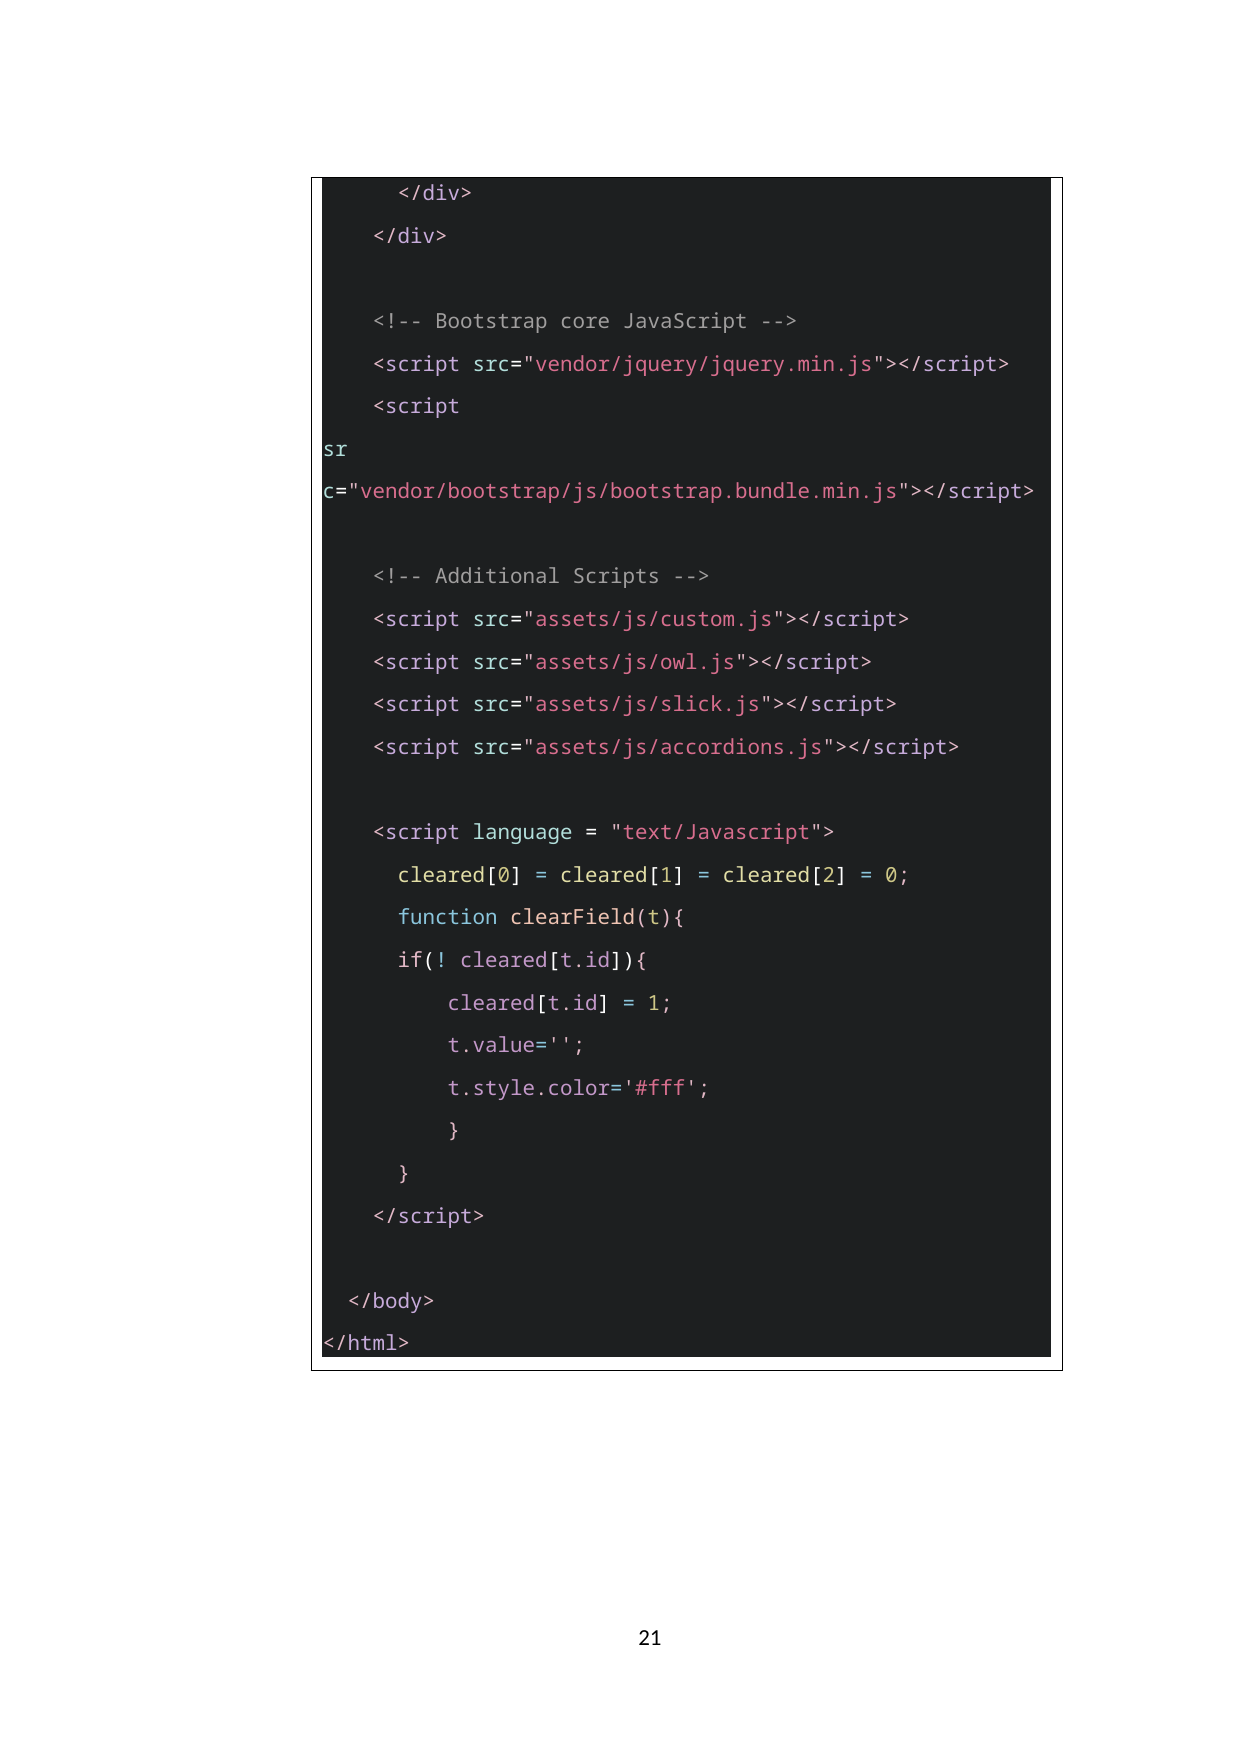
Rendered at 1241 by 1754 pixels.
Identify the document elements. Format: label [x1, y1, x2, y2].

table_cell [312, 178, 1062, 1370]
